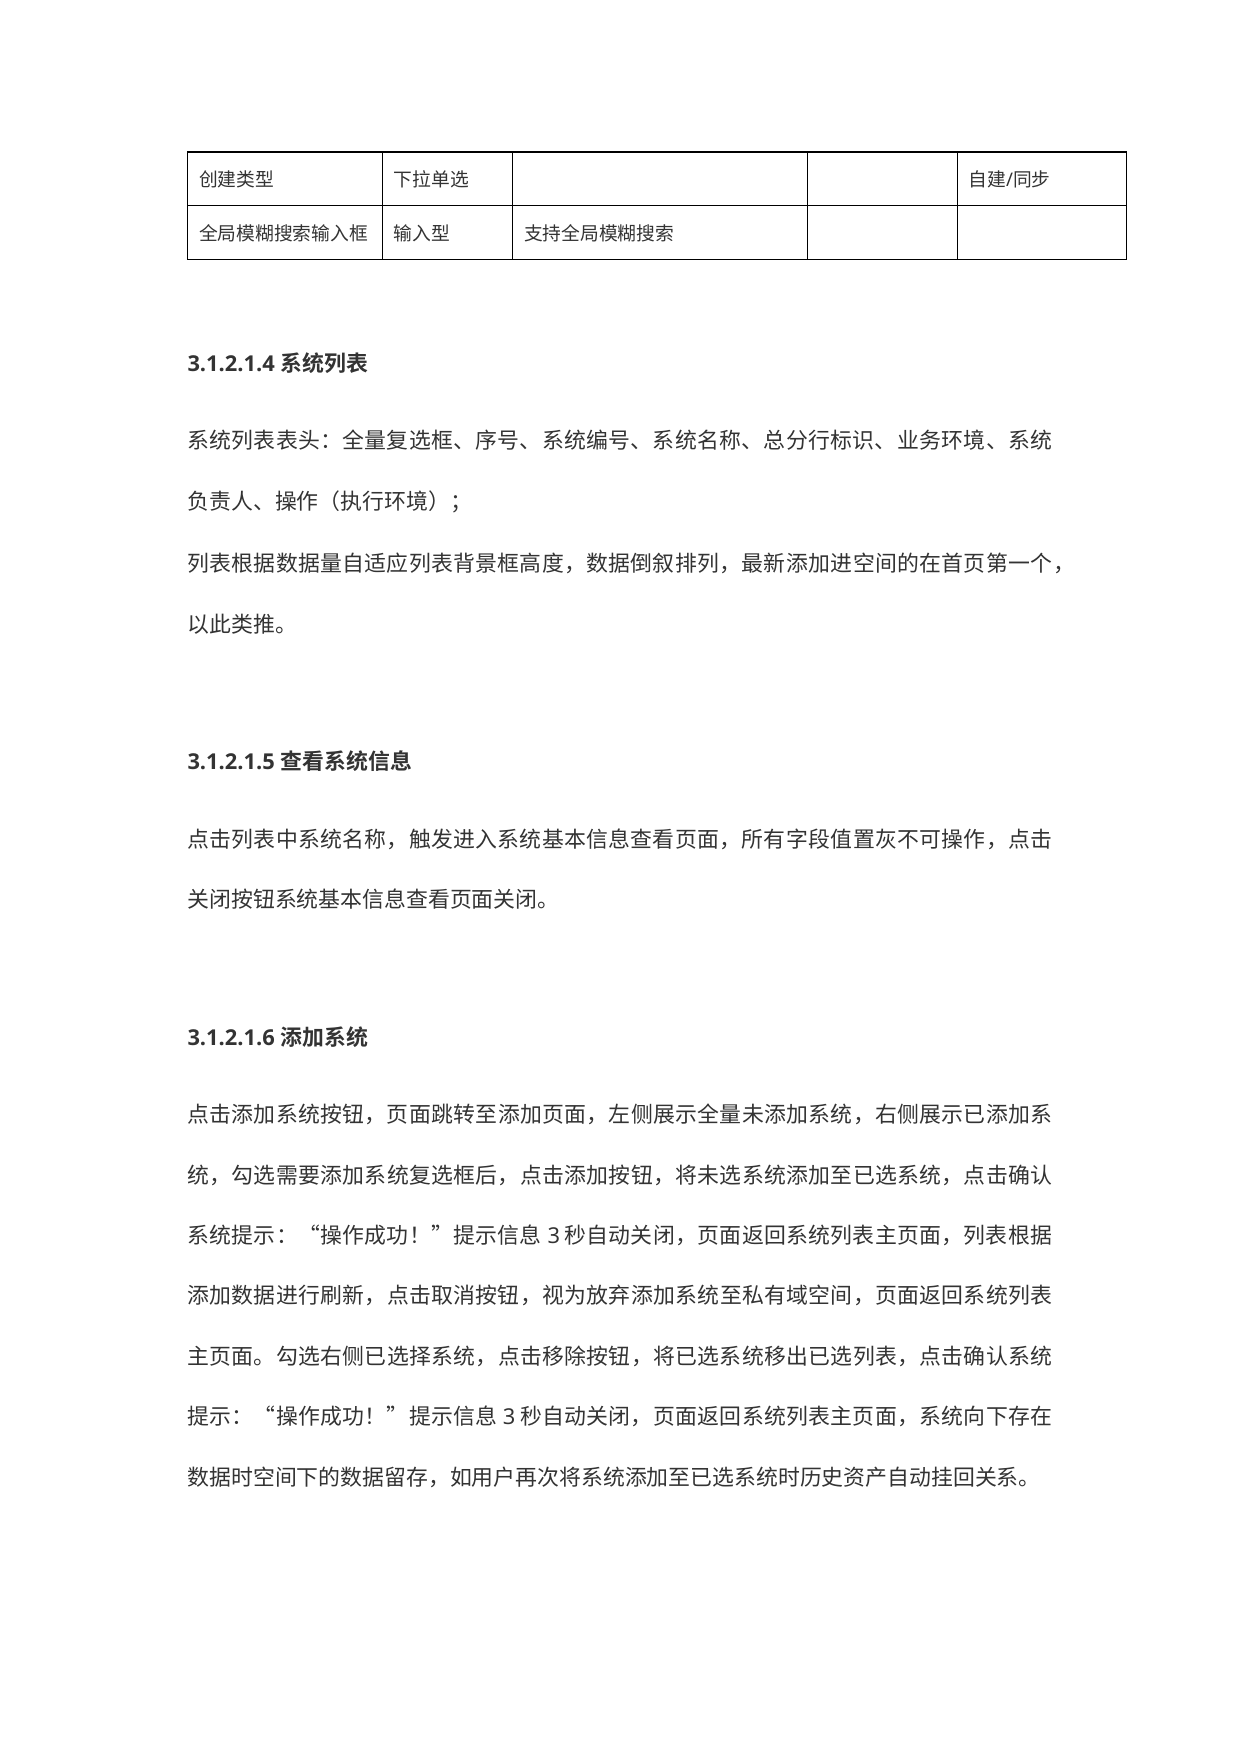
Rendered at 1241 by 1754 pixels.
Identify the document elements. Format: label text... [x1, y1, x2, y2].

list 点击列表中系统名称，触发进入系统基本信息查看页面，所有字段值置灰不可操作，点击关闭按钮系统基本信息查看页面关闭。 [187, 817, 1053, 918]
table_cell 全局模糊搜索输入框 [188, 206, 382, 259]
table_cell [513, 153, 807, 205]
table_cell [808, 206, 957, 259]
table_cell [808, 153, 957, 205]
subtitle 3.1.2.1.6 添加系统 [187, 1017, 1053, 1057]
list 列表根据数据量自适应列表背景框高度，数据倒叙排列，最新添加进空间的在首页第一个，以此类推。 [187, 542, 1053, 643]
table_cell 下拉单选 [383, 153, 512, 205]
table_cell 输入型 [383, 206, 512, 259]
subtitle 3.1.2.1.5 查看系统信息 [187, 741, 1053, 781]
table_cell [958, 206, 1126, 259]
table_cell 创建类型 [188, 153, 382, 205]
table_cell 自建/同步 [958, 153, 1126, 205]
list 系统列表表头：全量复选框、序号、系统编号、系统名称、总分行标识、业务环境、系统负责人、操作（执行环境）； [187, 419, 1053, 520]
list 点击添加系统按钮，页面跳转至添加页面，左侧展示全量未添加系统，右侧展示已添加系统，勾选需要添加系统复选框后，点击添加按钮，将未选系统添加至已选系统，点击确认系统提示：“操作成功！”提示信息3秒自动关闭，页面返回系统列表主页面，列表根据添加数据进行刷新，点击取消按钮，视为放弃添加系统至私有域空间，页面返回系统列表主页面。勾选右侧已选择系统，点击移除按钮，将已选系统移出已选列表，点击确认系统提示：“操作成功！”提示信息3秒自动关闭，页面返回系统列表主页面，系统向下存在数据时空间下的数据留存，如用户再次将系统添加至已选系统时历史资产自动挂回关系。 [187, 1093, 1053, 1496]
table_cell 支持全局模糊搜索 [513, 206, 807, 259]
subtitle 3.1.2.1.4 系统列表 [187, 343, 1053, 383]
